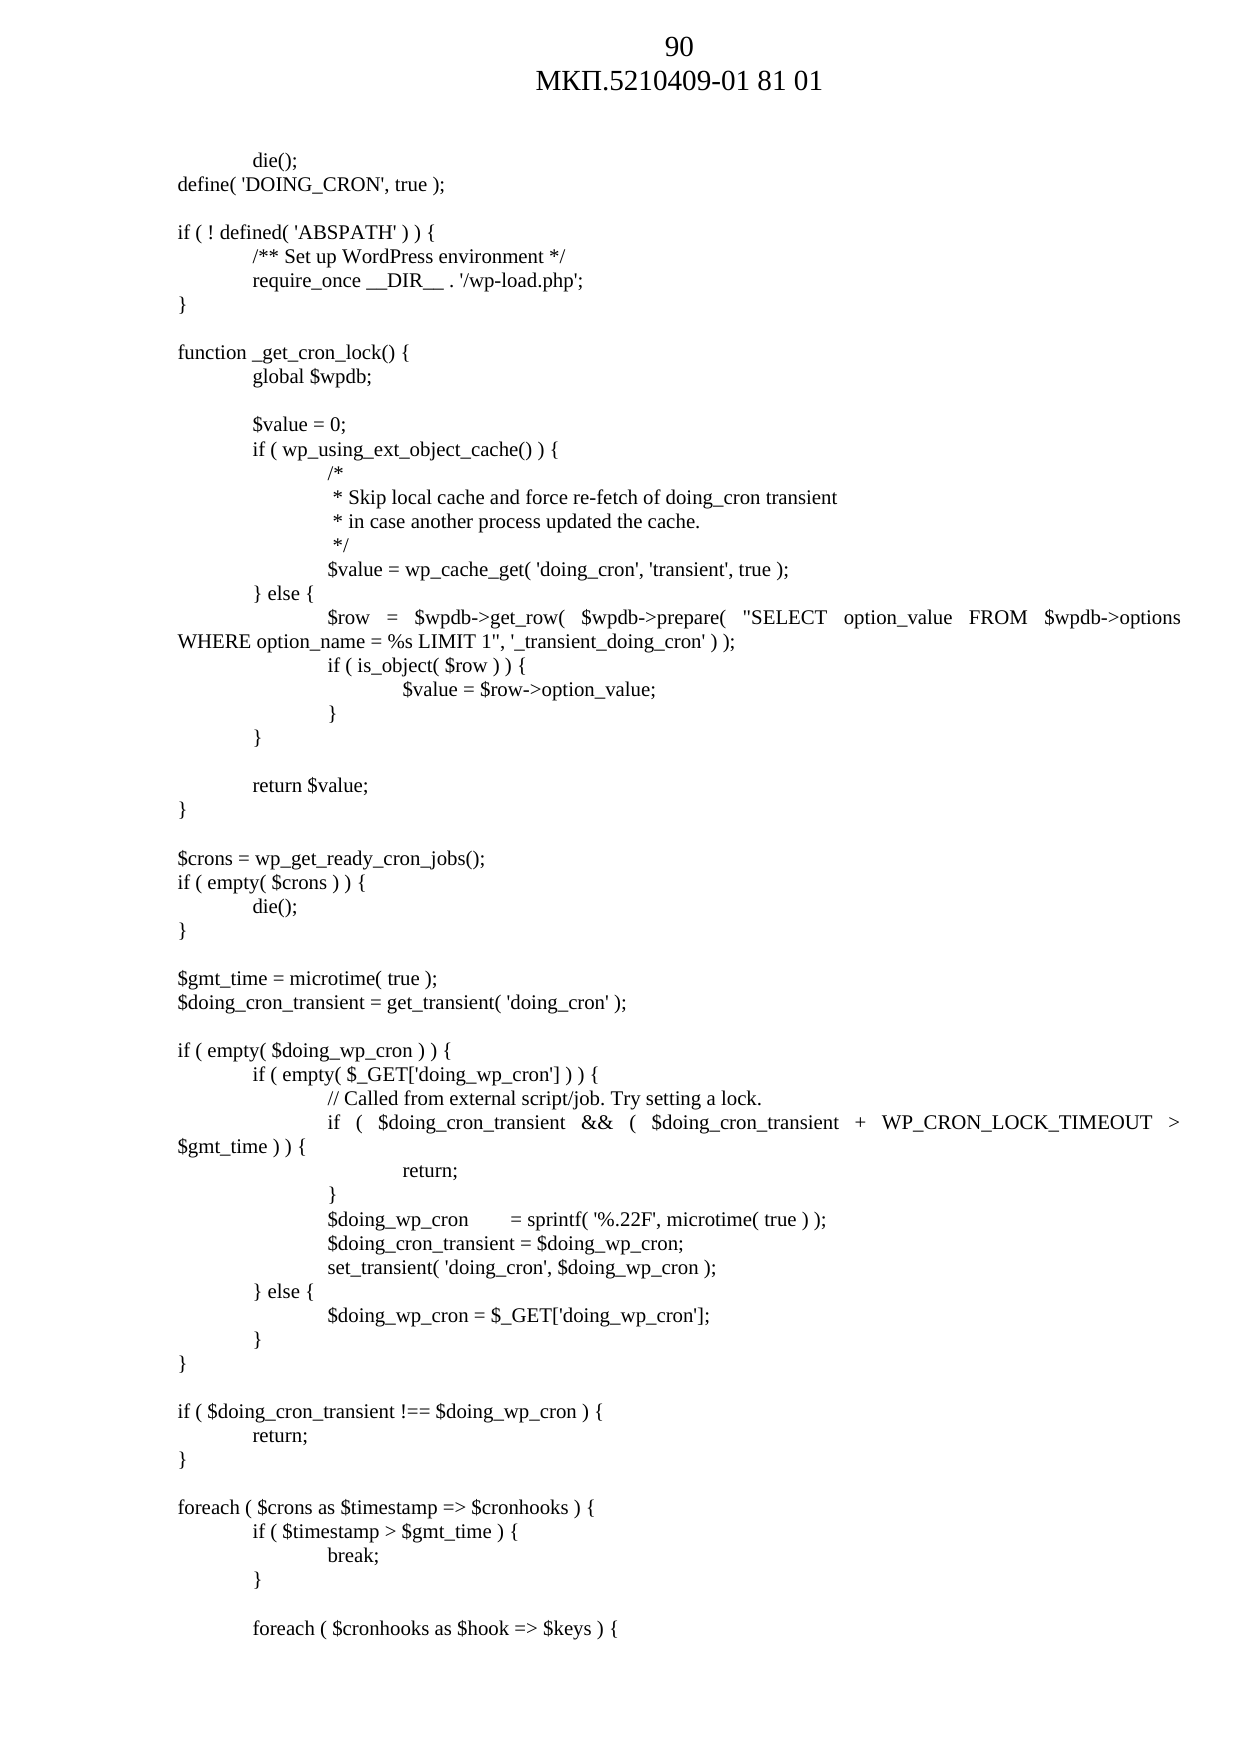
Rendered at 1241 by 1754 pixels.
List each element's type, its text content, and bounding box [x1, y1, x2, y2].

text } [177, 701, 1181, 725]
text $gmt_time = microtime( true ); [177, 966, 1181, 990]
text define( 'DOING_CRON', true ); [177, 172, 1181, 196]
text $value = $row->option_value; [177, 677, 1181, 701]
text $value = 0; [177, 412, 1181, 436]
text } [177, 1447, 1181, 1471]
text require_once __DIR__ . '/wp-load.php'; [177, 268, 1181, 292]
text } else { [177, 1279, 1181, 1303]
text * Skip local cache and force re-fetch of doing_cron transient [177, 484, 1181, 509]
text return; [177, 1423, 1181, 1447]
text foreach ( $cronhooks as $hook => $keys ) { [177, 1616, 1181, 1639]
text } [177, 797, 1181, 821]
text } [177, 918, 1181, 942]
text if ( $doing_cron_transient !== $doing_wp_cron ) { [177, 1399, 1181, 1423]
text $crons = wp_get_ready_cron_jobs(); [177, 846, 1181, 869]
text $doing_cron_transient = get_transient( 'doing_cron' ); [177, 990, 1181, 1014]
text } [177, 1327, 1181, 1351]
text if ( empty( $_GET['doing_wp_cron'] ) ) { [177, 1062, 1181, 1086]
text set_transient( 'doing_cron', $doing_wp_cron ); [177, 1254, 1181, 1279]
text die(); [177, 894, 1181, 918]
text if ( is_object( $row ) ) { [177, 653, 1181, 677]
text $doing_wp_cron = $_GET['doing_wp_cron']; [177, 1303, 1181, 1327]
text /** Set up WordPress environment */ [177, 244, 1181, 268]
text die(); [177, 148, 1181, 172]
text if ( empty( $crons ) ) { [177, 869, 1181, 894]
text } [177, 1351, 1181, 1375]
text } else { [177, 581, 1181, 605]
text return $value; [177, 773, 1181, 797]
text * in case another process updated the cache. [177, 509, 1181, 533]
text */ [177, 533, 1181, 557]
text /* [177, 461, 1181, 484]
text } [177, 1567, 1181, 1591]
text $value = wp_cache_get( 'doing_cron', 'transient', true ); [177, 557, 1181, 581]
text return; [177, 1158, 1181, 1182]
text } [177, 1182, 1181, 1206]
text break; [177, 1543, 1181, 1567]
text if ( $timestamp > $gmt_time ) { [177, 1519, 1181, 1543]
text global $wpdb; [177, 364, 1181, 388]
text if ( $doing_cron_transient && ( $doing_cron_transient + WP_CRON_LOCK_TIMEOUT > $gmt_time ) ) { [177, 1110, 1181, 1158]
text // Called from external script/job. Try setting a lock. [177, 1086, 1181, 1110]
text foreach ( $crons as $timestamp => $cronhooks ) { [177, 1495, 1181, 1519]
text function _get_cron_lock() { [177, 340, 1181, 364]
text } [177, 725, 1181, 749]
text } [177, 292, 1181, 316]
text $doing_wp_cron = sprintf( '%.22F', microtime( true ) ); [177, 1206, 1181, 1231]
text if ( empty( $doing_wp_cron ) ) { [177, 1038, 1181, 1062]
text if ( ! defined( 'ABSPATH' ) ) { [177, 220, 1181, 244]
text if ( wp_using_ext_object_cache() ) { [177, 436, 1181, 461]
text $row = $wpdb->get_row( $wpdb->prepare( "SELECT option_value FROM $wpdb->options WHERE option_name = %s LIMIT 1", '_transient_doing_cron' ) ); [177, 605, 1181, 653]
text $doing_cron_transient = $doing_wp_cron; [177, 1231, 1181, 1254]
